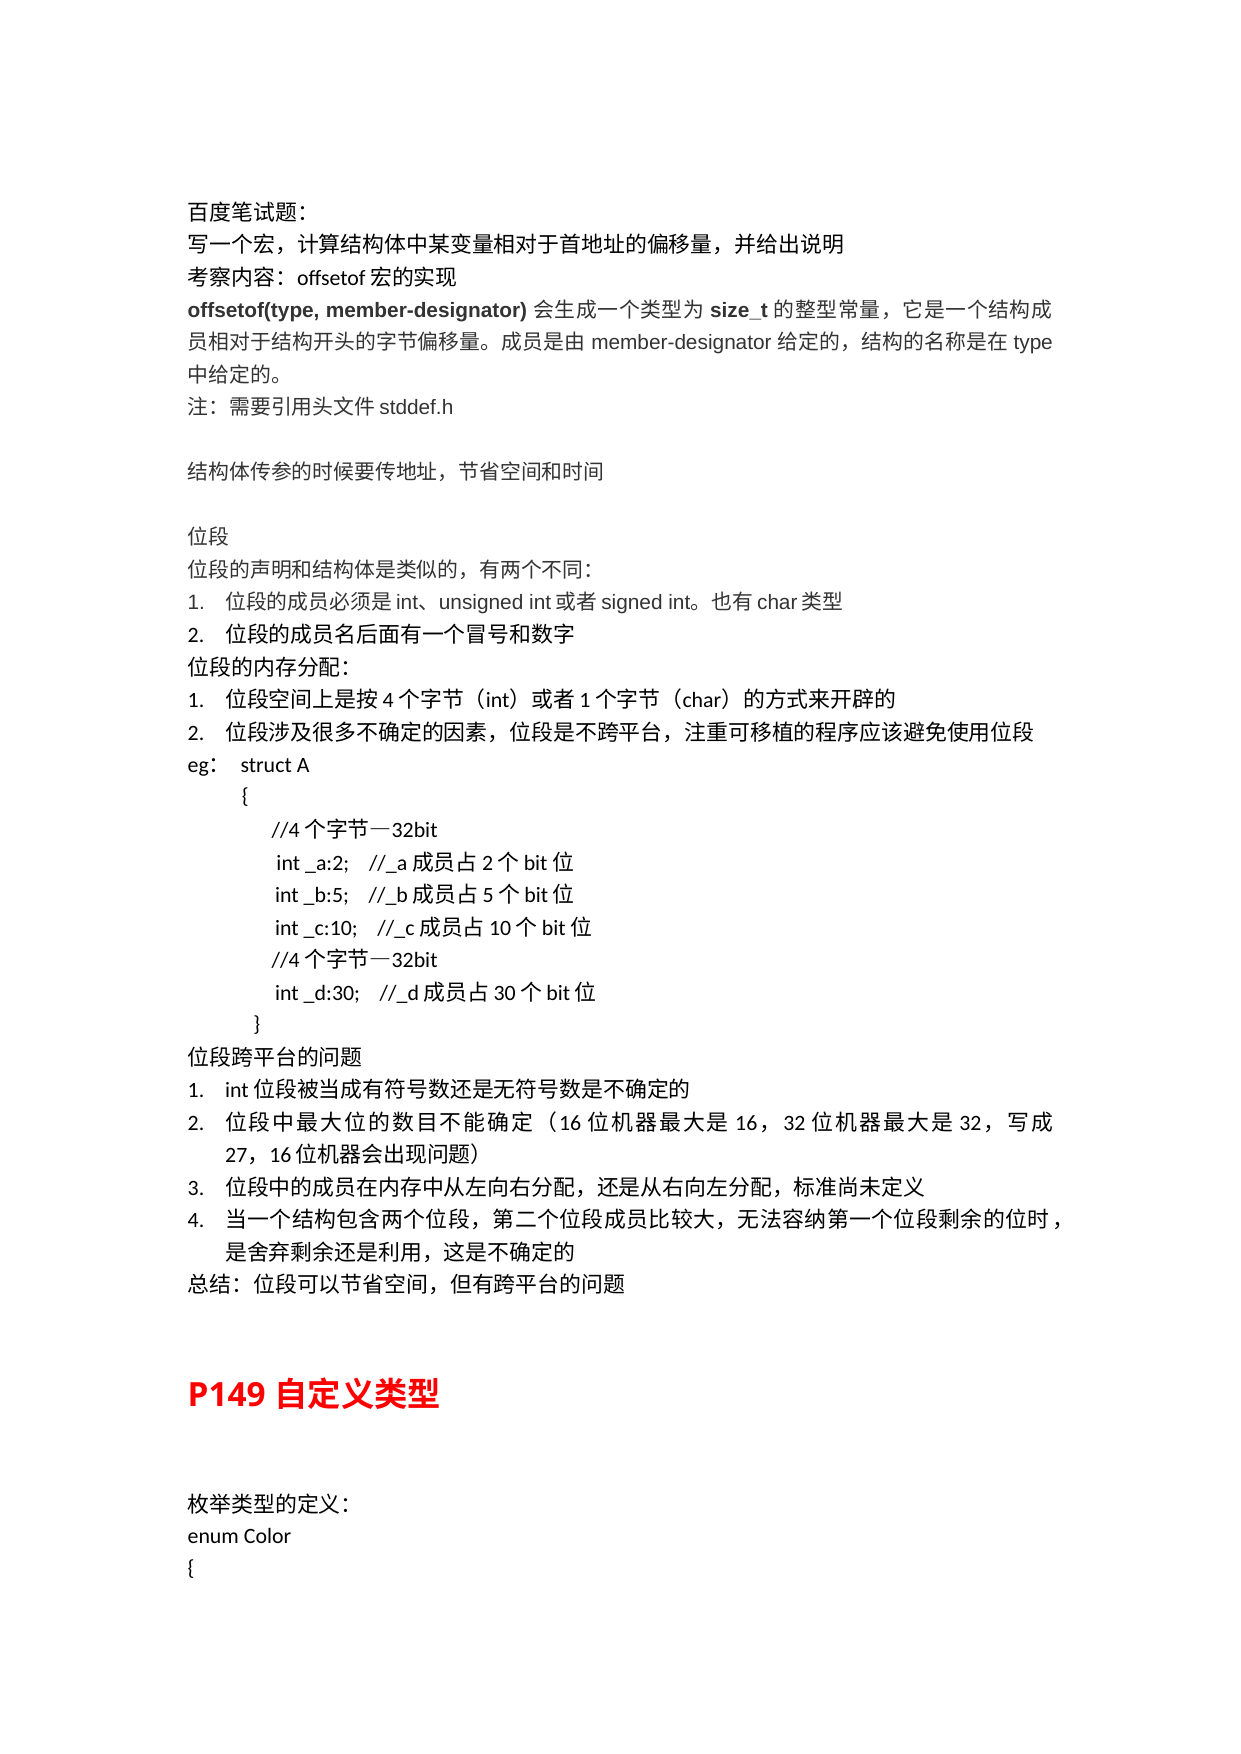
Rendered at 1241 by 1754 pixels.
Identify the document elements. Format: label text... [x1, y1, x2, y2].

text //4个字节—32bit [187, 812, 1053, 844]
text 枚举类型的定义： [187, 1486, 1053, 1519]
text { [187, 779, 1053, 812]
text 位段 [187, 519, 1053, 552]
text 考察内容：offsetof宏的实现 [187, 259, 1053, 292]
text enum Color [187, 1519, 1053, 1551]
text 位段的内存分配： [187, 649, 1053, 682]
text 百度笔试题： [187, 194, 1053, 227]
text 写一个宏，计算结构体中某变量相对于首地址的偏移量，并给出说明 [187, 227, 1053, 259]
text 位段跨平台的问题 [187, 1039, 1053, 1072]
subtitle P149 自定义类型 [187, 1359, 1053, 1424]
text 总结：位段可以节省空间，但有跨平台的问题 [187, 1267, 1053, 1299]
list 位段空间上是按4个字节（int）或者1个字节（char）的方式来开辟的 [187, 682, 1053, 714]
text offsetof(type, member-designator) 会生成一个类型为 size_t 的整型常量，它是一个结构成员相对于结构开头的字节偏移量。成员是由 member-designator 给定的，结构的名称是在 type 中给定的。 [187, 292, 1053, 389]
text int _a:2; //_a成员占2个bit位 [187, 844, 1053, 877]
text 结构体传参的时候要传地址，节省空间和时间 [187, 454, 1053, 487]
text int _d:30; //_d成员占30个bit位 [187, 974, 1053, 1007]
list 位段中最大位的数目不能确定（16位机器最大是16，32位机器最大是32，写成27，16位机器会出现问题） [187, 1104, 1053, 1169]
text eg： struct A [187, 747, 1053, 779]
list 位段的成员必须是int、unsigned int或者signed int。也有char类型 [187, 584, 1053, 617]
list 位段涉及很多不确定的因素，位段是不跨平台，注重可移植的程序应该避免使用位段 [187, 714, 1053, 747]
text } [187, 1007, 1053, 1039]
text 注：需要引用头文件stddef.h [187, 389, 1053, 422]
text 位段的声明和结构体是类似的，有两个不同： [187, 552, 1053, 584]
text int _b:5; //_b成员占5个bit位 [187, 877, 1053, 909]
text int _c:10; //_c成员占10个bit位 [187, 909, 1053, 942]
list 位段中的成员在内存中从左向右分配，还是从右向左分配，标准尚未定义 [187, 1169, 1053, 1202]
text //4个字节—32bit [187, 942, 1053, 974]
list 位段的成员名后面有一个冒号和数字 [187, 617, 1053, 649]
text { [187, 1551, 1053, 1584]
list 当一个结构包含两个位段，第二个位段成员比较大，无法容纳第一个位段剩余的位时，是舍弃剩余还是利用，这是不确定的 [187, 1202, 1053, 1267]
list int位段被当成有符号数还是无符号数是不确定的 [187, 1072, 1053, 1104]
